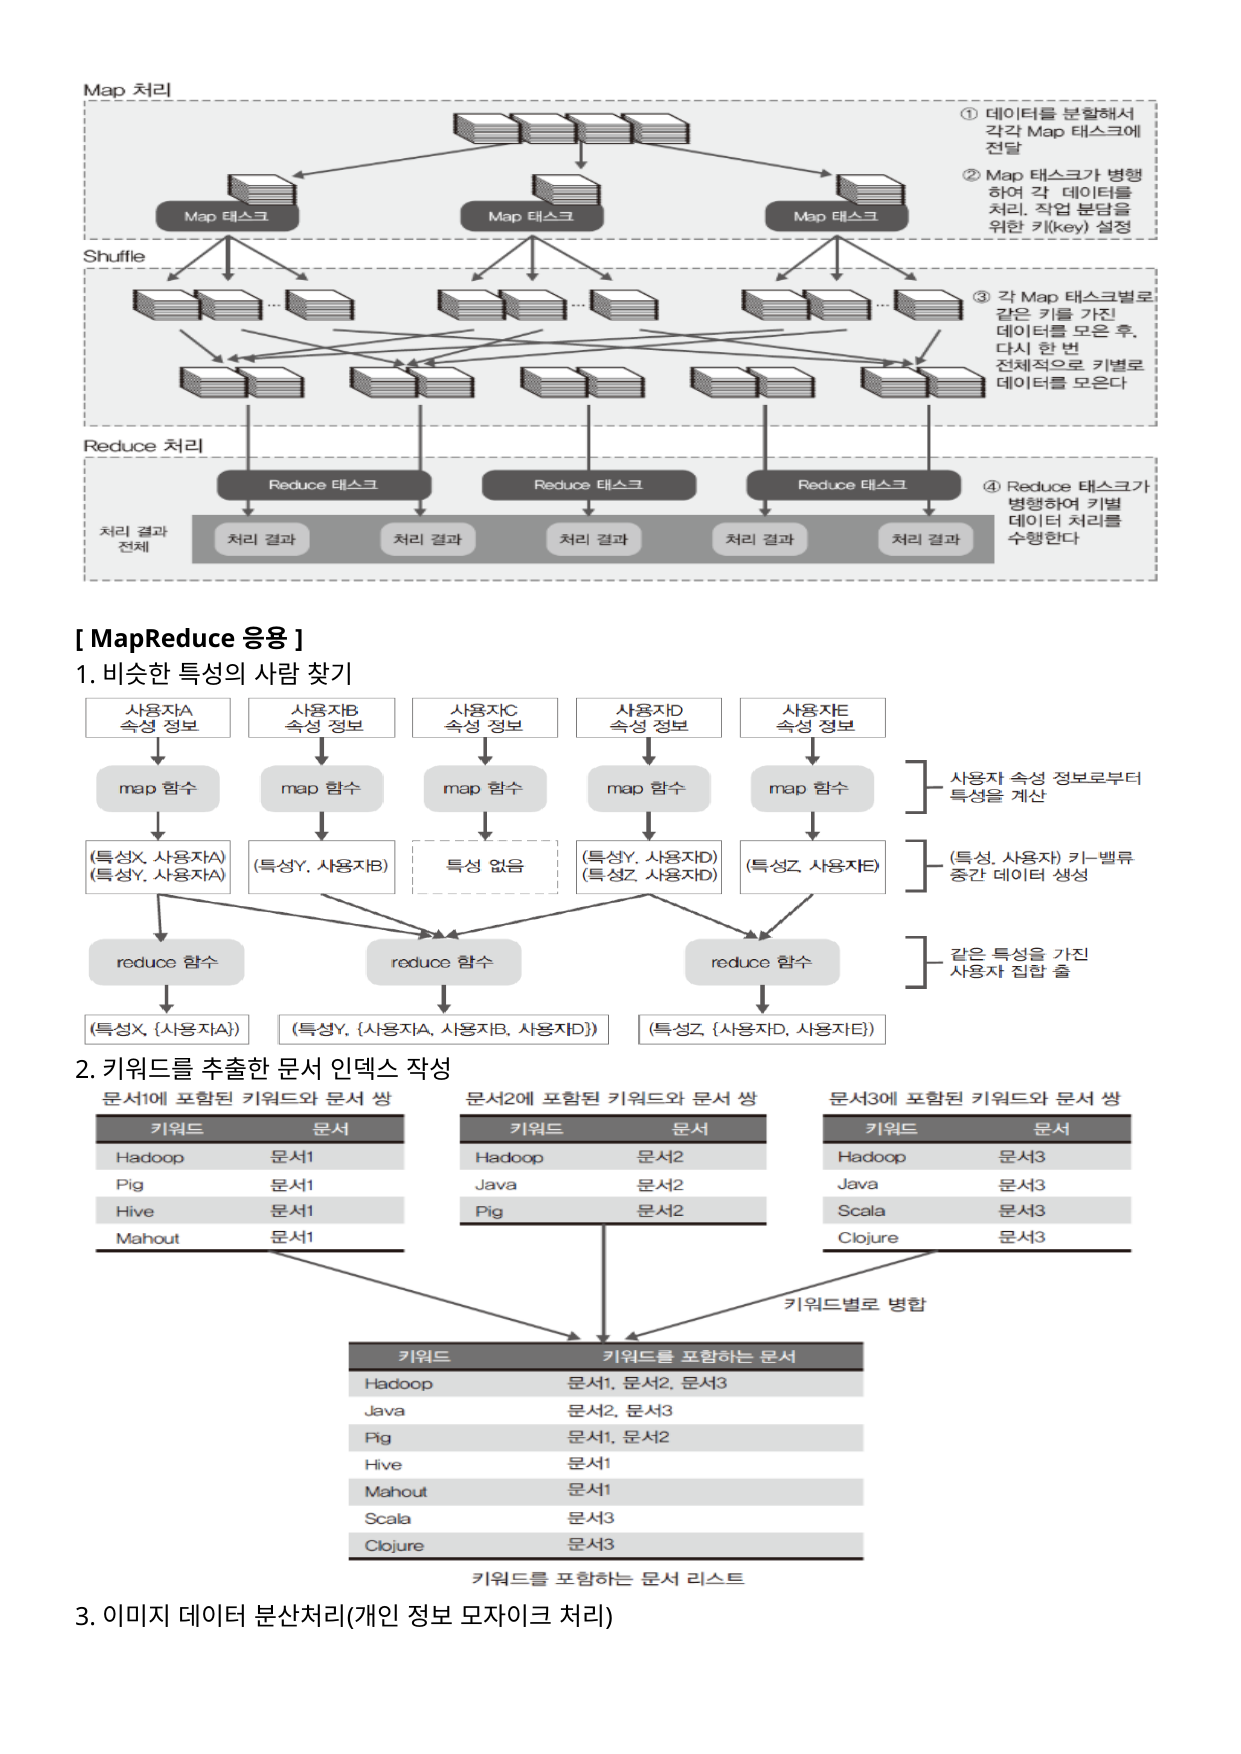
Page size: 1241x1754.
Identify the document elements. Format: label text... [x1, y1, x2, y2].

text 1. 비슷한 특성의 사람 찾기 [75, 655, 1165, 691]
text 3. 이미지 데이터 분산처리(개인 정보 모자이크 처리) [75, 1596, 1165, 1633]
picture [75, 691, 1152, 1050]
picture [75, 1085, 1143, 1597]
picture [75, 75, 1164, 585]
text [ MapReduce 응용 ] [75, 618, 1165, 655]
text 2. 키워드를 추출한 문서 인덱스 작성 [75, 1049, 1165, 1085]
